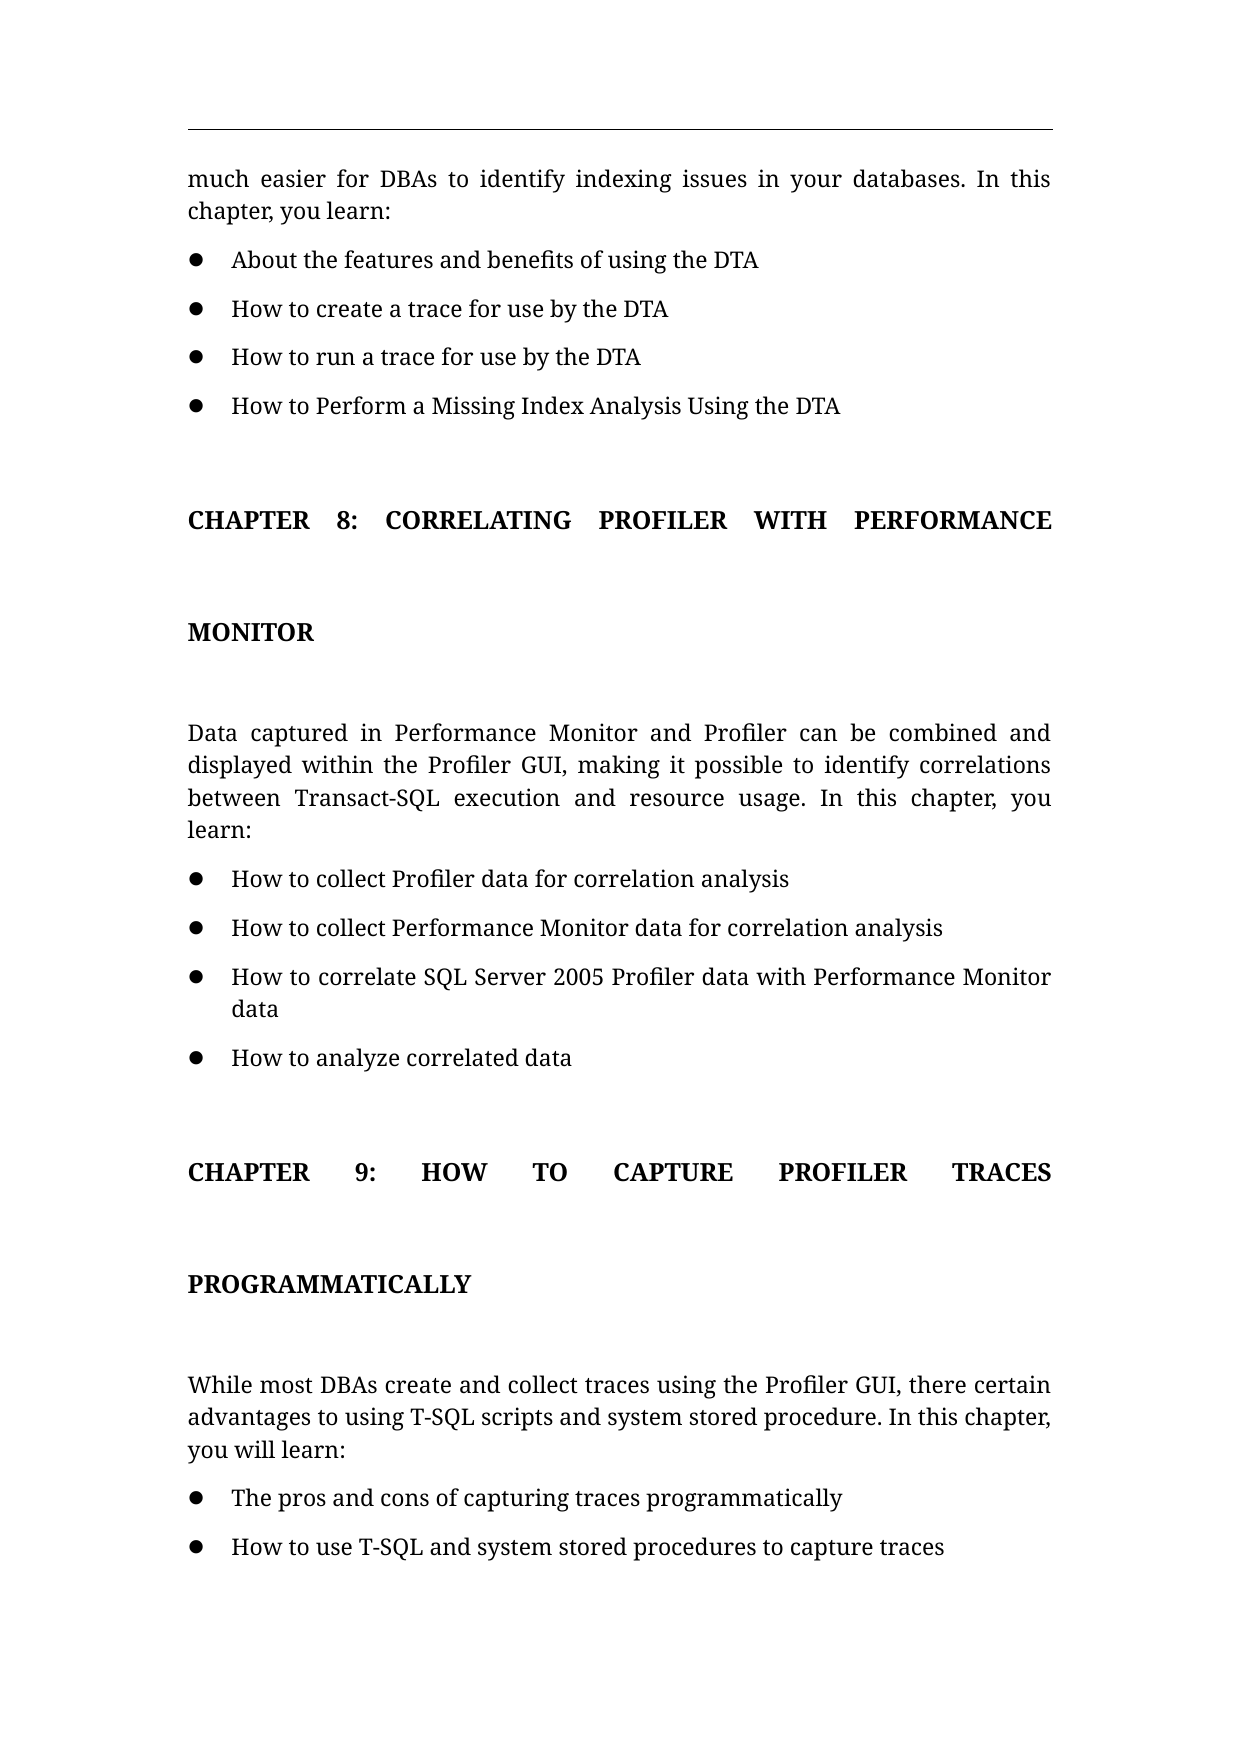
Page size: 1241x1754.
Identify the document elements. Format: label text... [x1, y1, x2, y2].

list How to create a trace for use by the DTA [187, 292, 1053, 324]
list How to analyze correlated data [187, 1041, 1053, 1074]
list How to run a trace for use by the DTA [187, 341, 1053, 373]
list The pros and cons of capturing traces programmatically [187, 1482, 1053, 1514]
list How to collect Profiler data for correlation analysis [187, 862, 1053, 895]
subtitle CHAPTER 9: HOW TO CAPTURE PROFILER TRACES PROGRAMMATICALLY [187, 1139, 1053, 1316]
list How to Perform a Missing Index Analysis Using the DTA [187, 389, 1053, 422]
subtitle CHAPTER 8: CORRELATING PROFILER WITH PERFORMANCE MONITOR [187, 487, 1053, 664]
list About the features and benefits of using the DTA [187, 243, 1053, 276]
text Data captured in Performance Monitor and Profiler can be combined and displayed within the Profiler GUI, making it possible to identify correlations between Transact-SQL execution and resource usage. In this chapter, you learn: [187, 716, 1053, 846]
list How to correlate SQL Server 2005 Profiler data with Performance Monitor data [187, 960, 1053, 1025]
list How to collect Performance Monitor data for correlation analysis [187, 911, 1053, 944]
text While most DBAs create and collect traces using the Profiler GUI, there certain advantages to using T-SQL scripts and system stored procedure. In this chapter, you will learn: [187, 1368, 1053, 1466]
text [187, 162, 1053, 227]
list How to use T-SQL and system stored procedures to capture traces [187, 1531, 1053, 1563]
